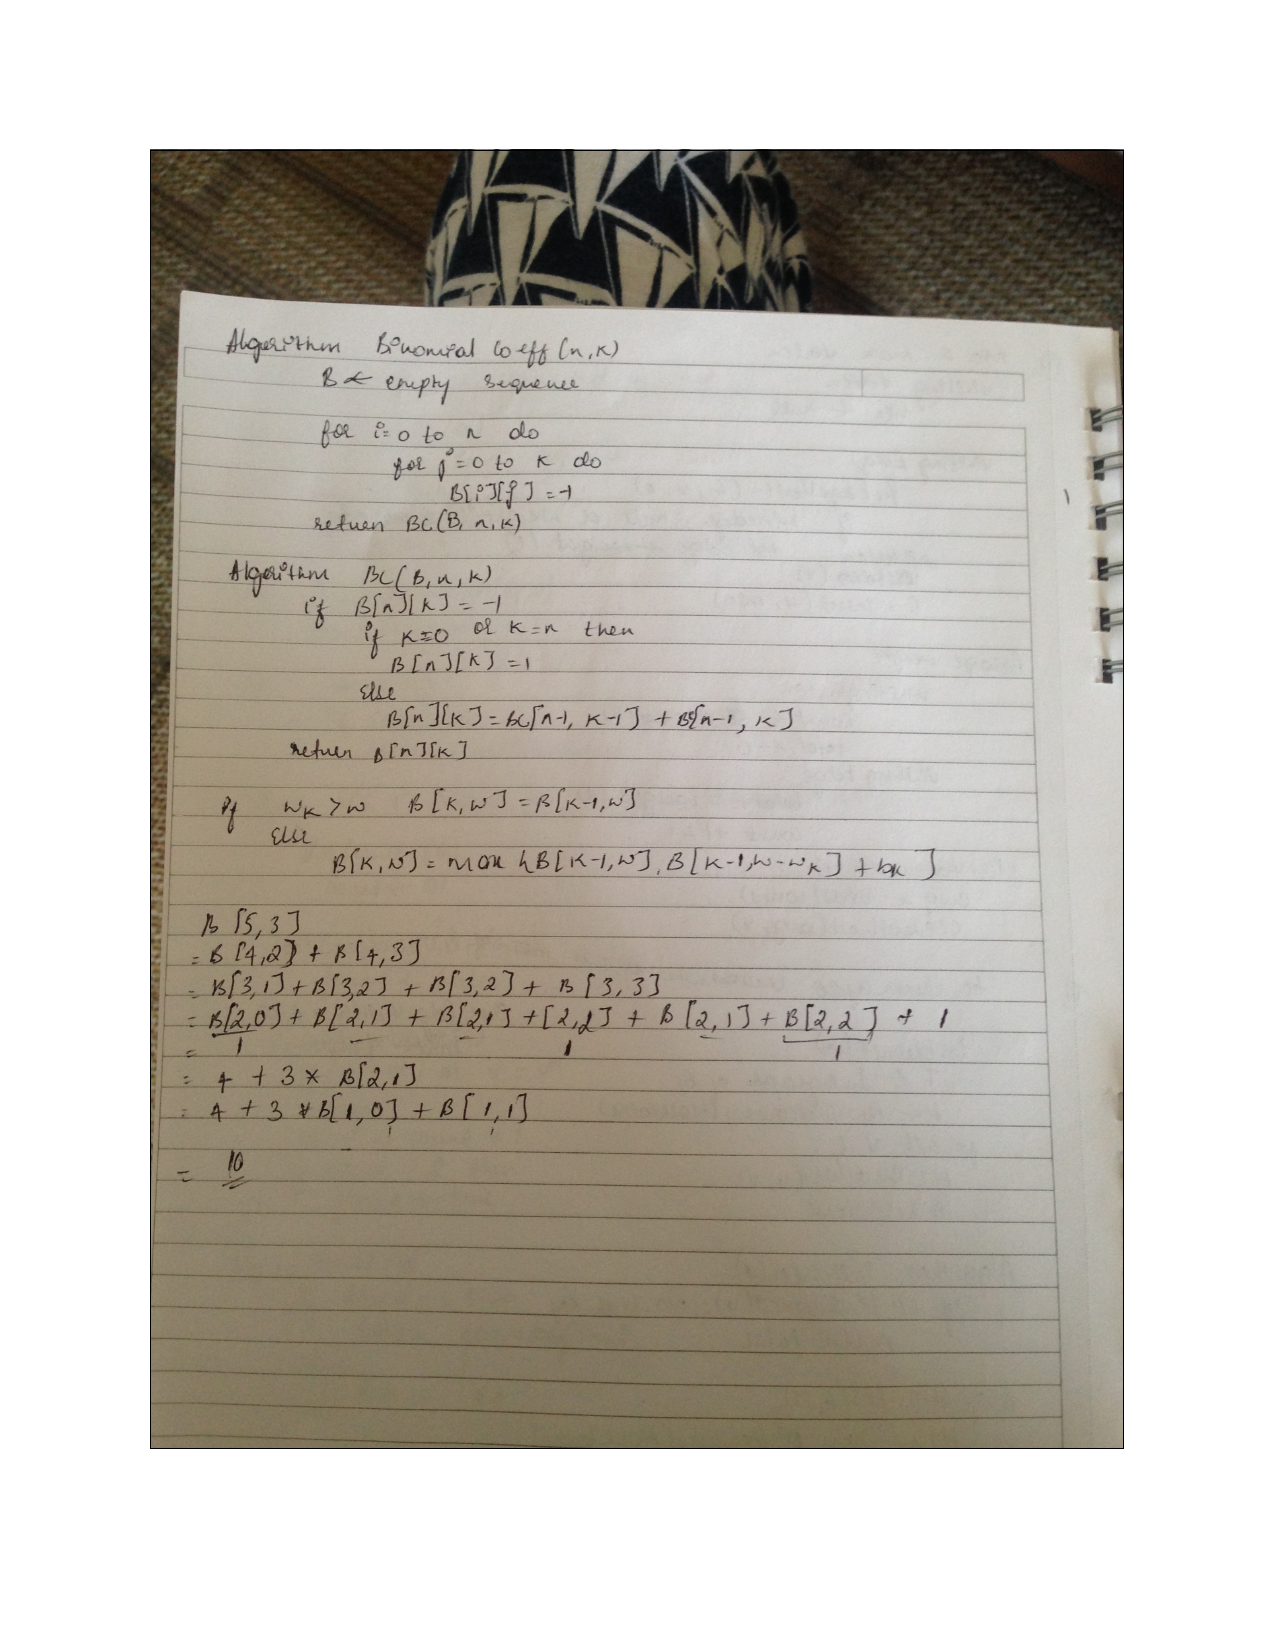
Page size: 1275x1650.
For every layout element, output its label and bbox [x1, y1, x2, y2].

picture [151, 151, 1123, 1448]
